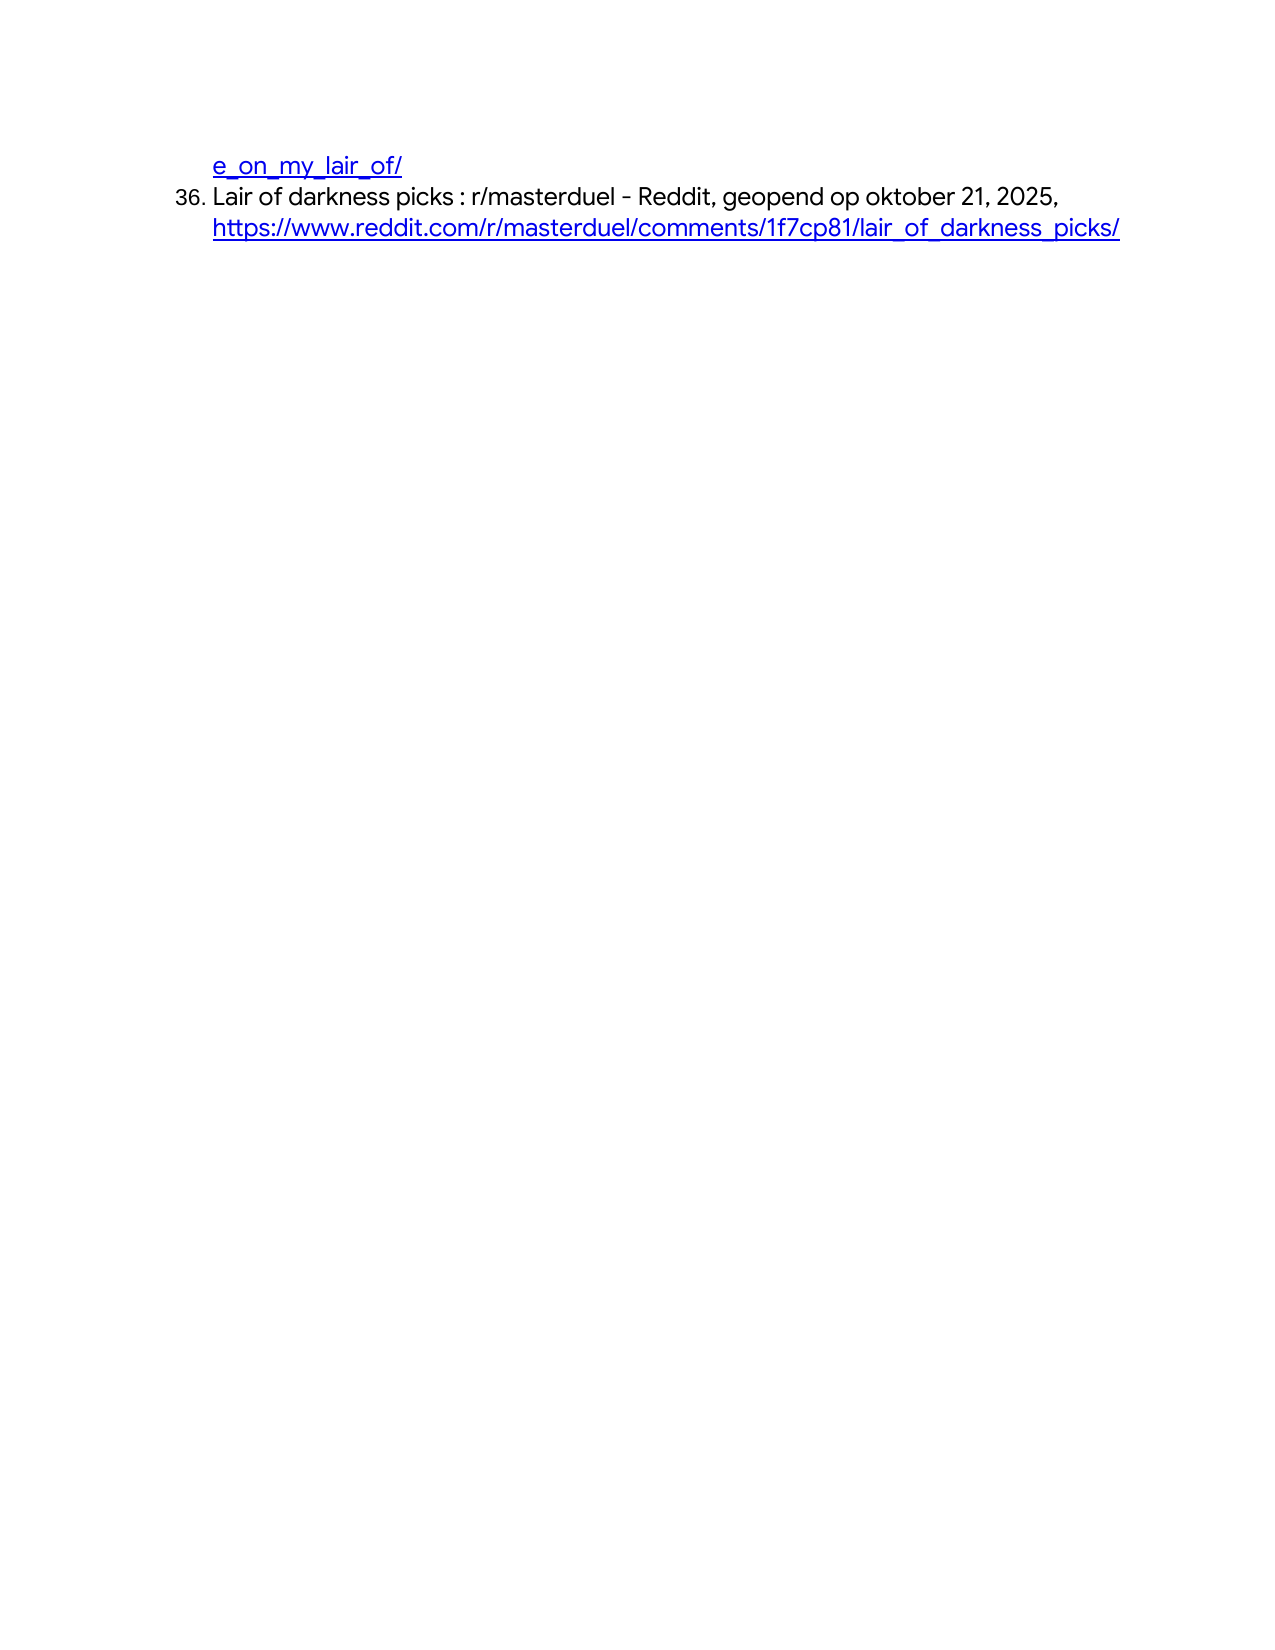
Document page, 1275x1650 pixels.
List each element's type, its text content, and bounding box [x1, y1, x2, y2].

list Lair of darkness picks : r/masterduel - Reddit, geopend op oktober 21, 2025, https://www.reddit.com/r/masterduel/comments/1f7cp81/lair_of_darkness_picks/ [175, 181, 1125, 244]
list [175, 150, 1125, 181]
